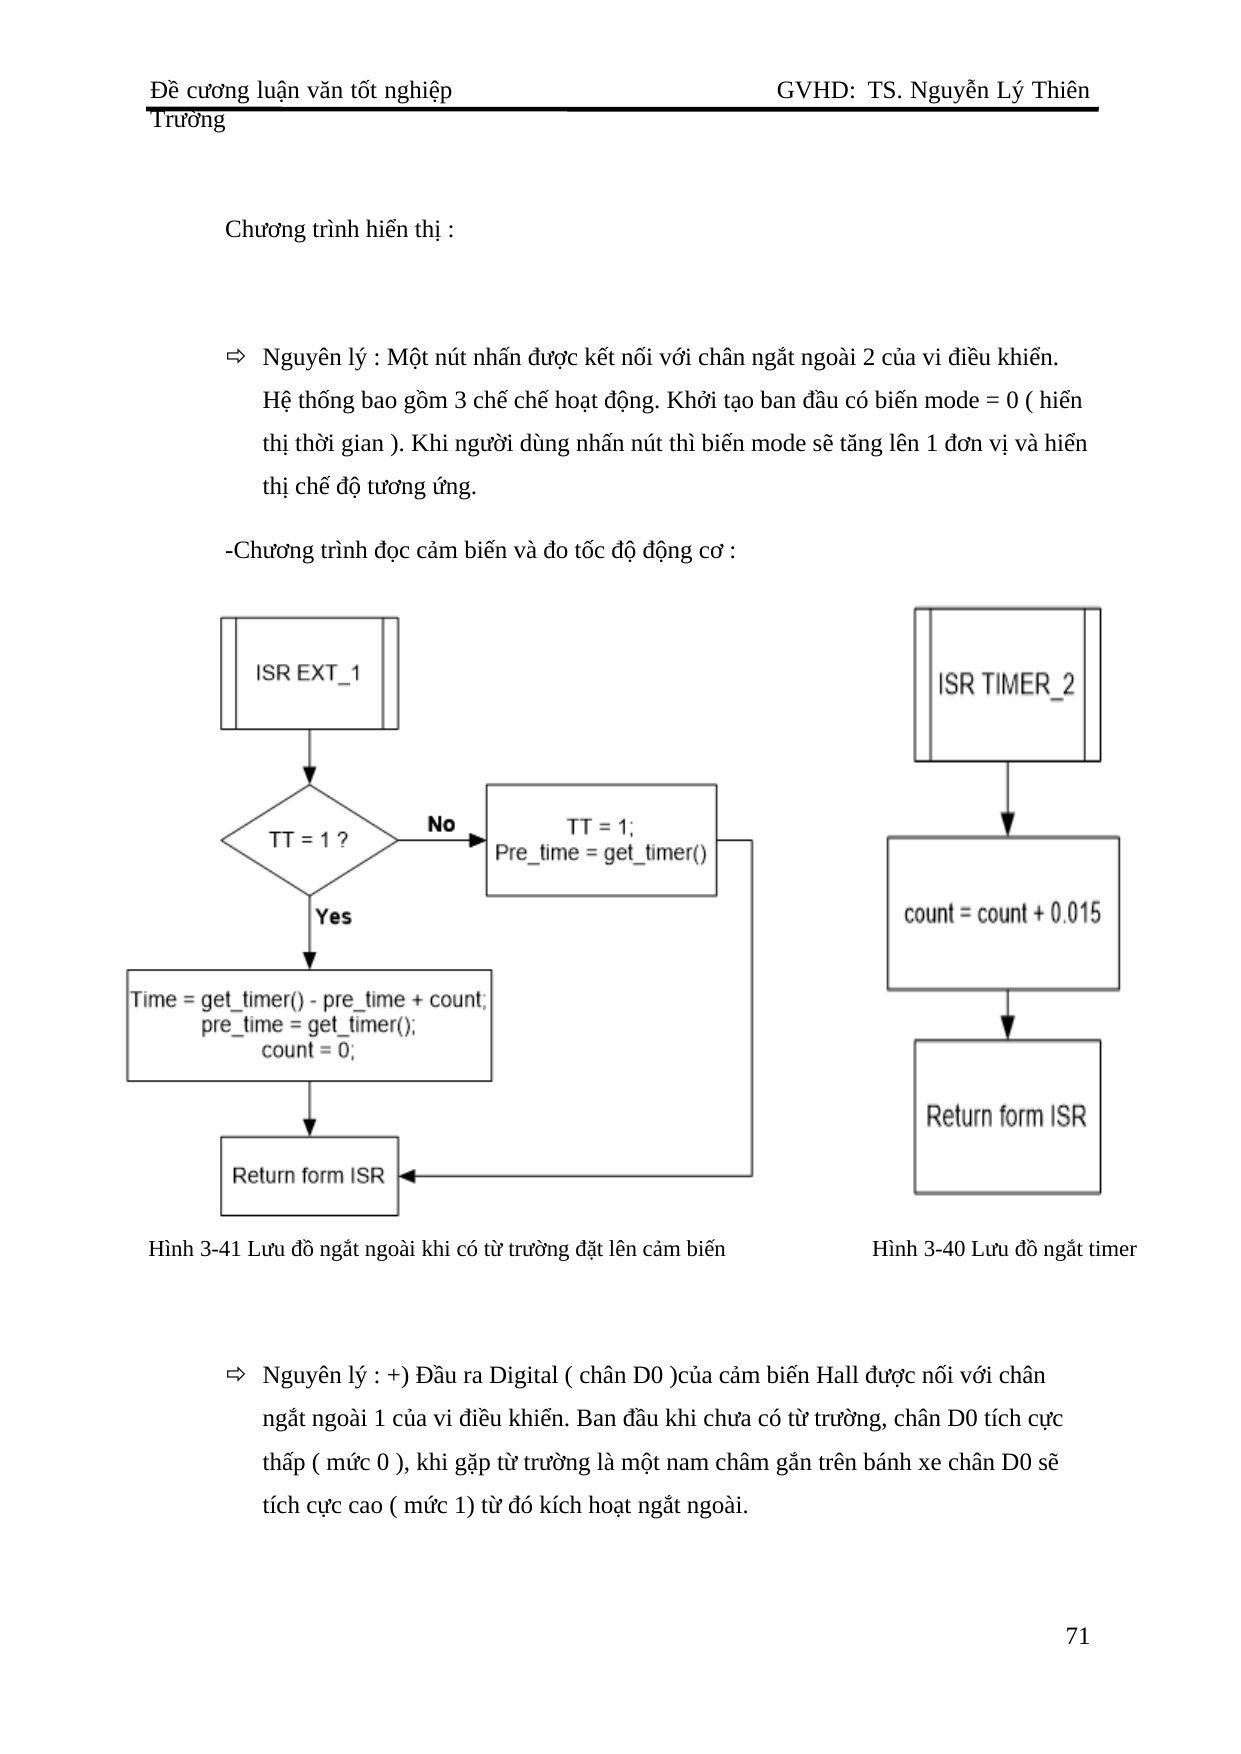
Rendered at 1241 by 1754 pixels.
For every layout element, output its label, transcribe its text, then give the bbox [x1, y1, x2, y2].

picture [111, 613, 764, 1226]
text Chương trình hiển thị : [225, 214, 1090, 243]
text -Chương trình đọc cảm biến và đo tốc độ động cơ : [225, 535, 1090, 564]
picture [851, 585, 1158, 1226]
list Nguyên lý : +) Đầu ra Digital ( chân D0 )của cảm biến Hall được nối với chân ngắt ngoài 1 của vi điều khiển. Ban đầu khi chưa có từ trường, chân D0 tích cực thấp ( mức 0 ), khi gặp từ trường là một nam châm gắn trên bánh xe chân D0 sẽ tích cực cao ( mức 1) từ đó kích hoạt ngắt ngoài. [225, 1360, 1090, 1518]
list Nguyên lý : Một nút nhấn được kết nối với chân ngắt ngoài 2 của vi điều khiển. Hệ thống bao gồm 3 chế chế hoạt động. Khởi tạo ban đầu có biến mode = 0 ( hiển thị thời gian ). Khi người dùng nhấn nút thì biến mode sẽ tăng lên 1 đơn vị và hiển thị chế độ tương ứng. [225, 342, 1090, 500]
